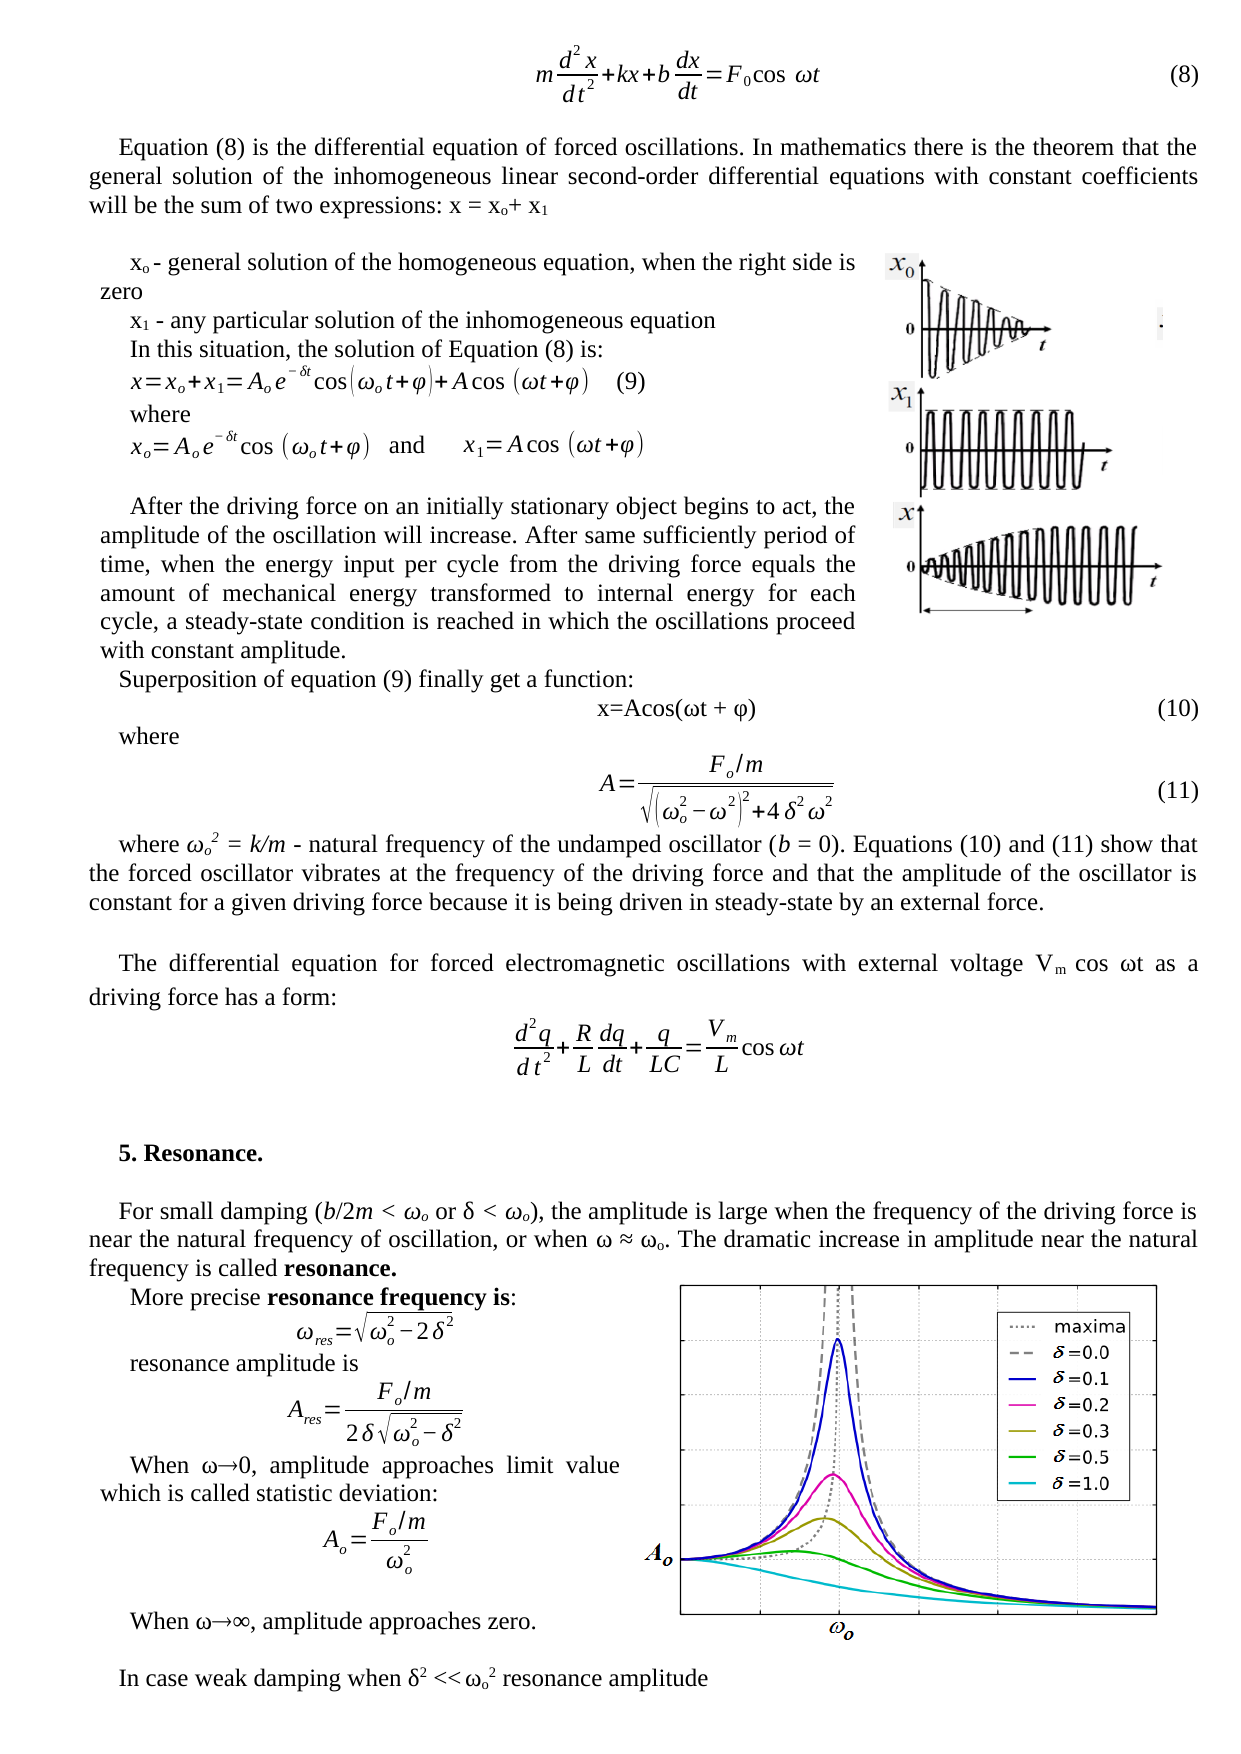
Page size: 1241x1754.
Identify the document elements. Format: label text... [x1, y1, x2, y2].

text Equation (8) is the differential equation of forced oscillations. In mathematics there is the theorem that the general solution of the inhomogeneous linear second-order differential equations with constant coefficients will be the sum of two expressions: x = xo+ x1 [89, 132, 1199, 219]
picture [884, 247, 1163, 618]
text 5. Resonance. [89, 1138, 1199, 1167]
text (11) [89, 750, 1199, 829]
table_header More precise resonance frequency is: resonance amplitude is When ω0, amplitude approaches limit value which is called statistic deviation: When ω∞, amplitude approaches zero. [89, 1282, 631, 1663]
text Superposition of equation (9) finally get a function: [89, 664, 1199, 693]
table_header [868, 248, 1174, 664]
table_header xo - general solution of the homogeneous equation, when the right side is zero x1 - any particular solution of the inhomogeneous equation In this situation, the solution of Equation (8) is: (9) where and After the driving force on an initially stationary object begins to act, the amplitude of the oscillation will increase. After same sufficiently period of time, when the energy input per cycle from the driving force equals the amount of mechanical energy transformed to internal energy for each cycle, a steady-state condition is reached in which the oscillations proceed with constant amplitude. [89, 248, 868, 664]
text where [89, 721, 1199, 750]
text (8) [89, 41, 1199, 107]
text x=Acos(ωt + φ) (10) [89, 693, 1199, 721]
table_header [631, 1282, 1174, 1663]
text The differential equation for forced electromagnetic oscillations with external voltage Vm cos ωt as a driving force has a form: [89, 948, 1199, 1010]
text In case weak damping when δ2 << ωo2 resonance amplitude [89, 1663, 1199, 1692]
picture [642, 1282, 1162, 1642]
text For small damping (b/2m < ωo or δ < ωo), the amplitude is large when the frequency of the driving force is near the natural frequency of oscillation, or when ω ≈ ωo. The dramatic increase in amplitude near the natural frequency is called resonance. [89, 1196, 1199, 1282]
text where ωo2 = k/m - natural frequency of the undamped oscillator (b = 0). Equations (10) and (11) show that the forced oscillator vibrates at the frequency of the driving force and that the amplitude of the oscillator is constant for a given driving force because it is being driven in steady-state by an external force. [89, 829, 1199, 916]
